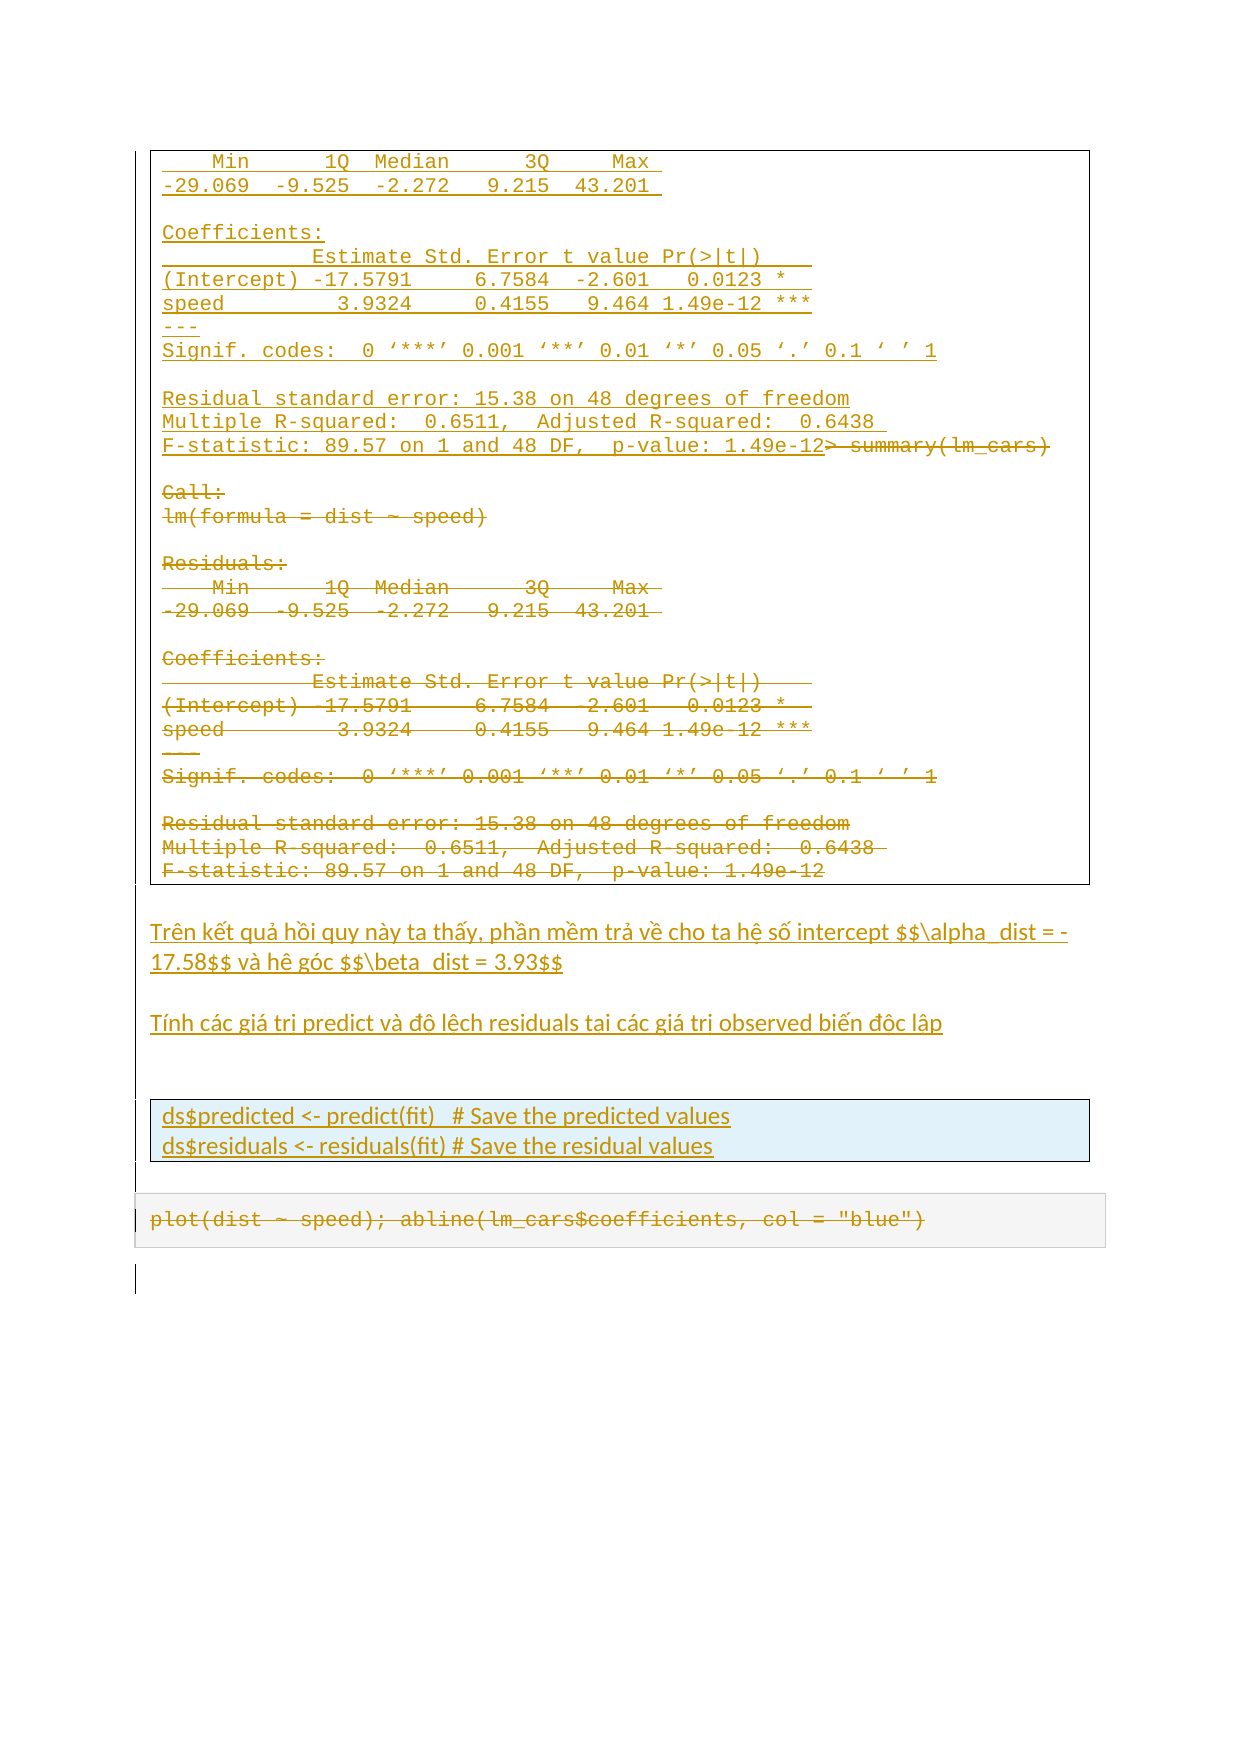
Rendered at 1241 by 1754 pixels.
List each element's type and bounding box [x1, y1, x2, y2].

table_header [151, 151, 1089, 884]
